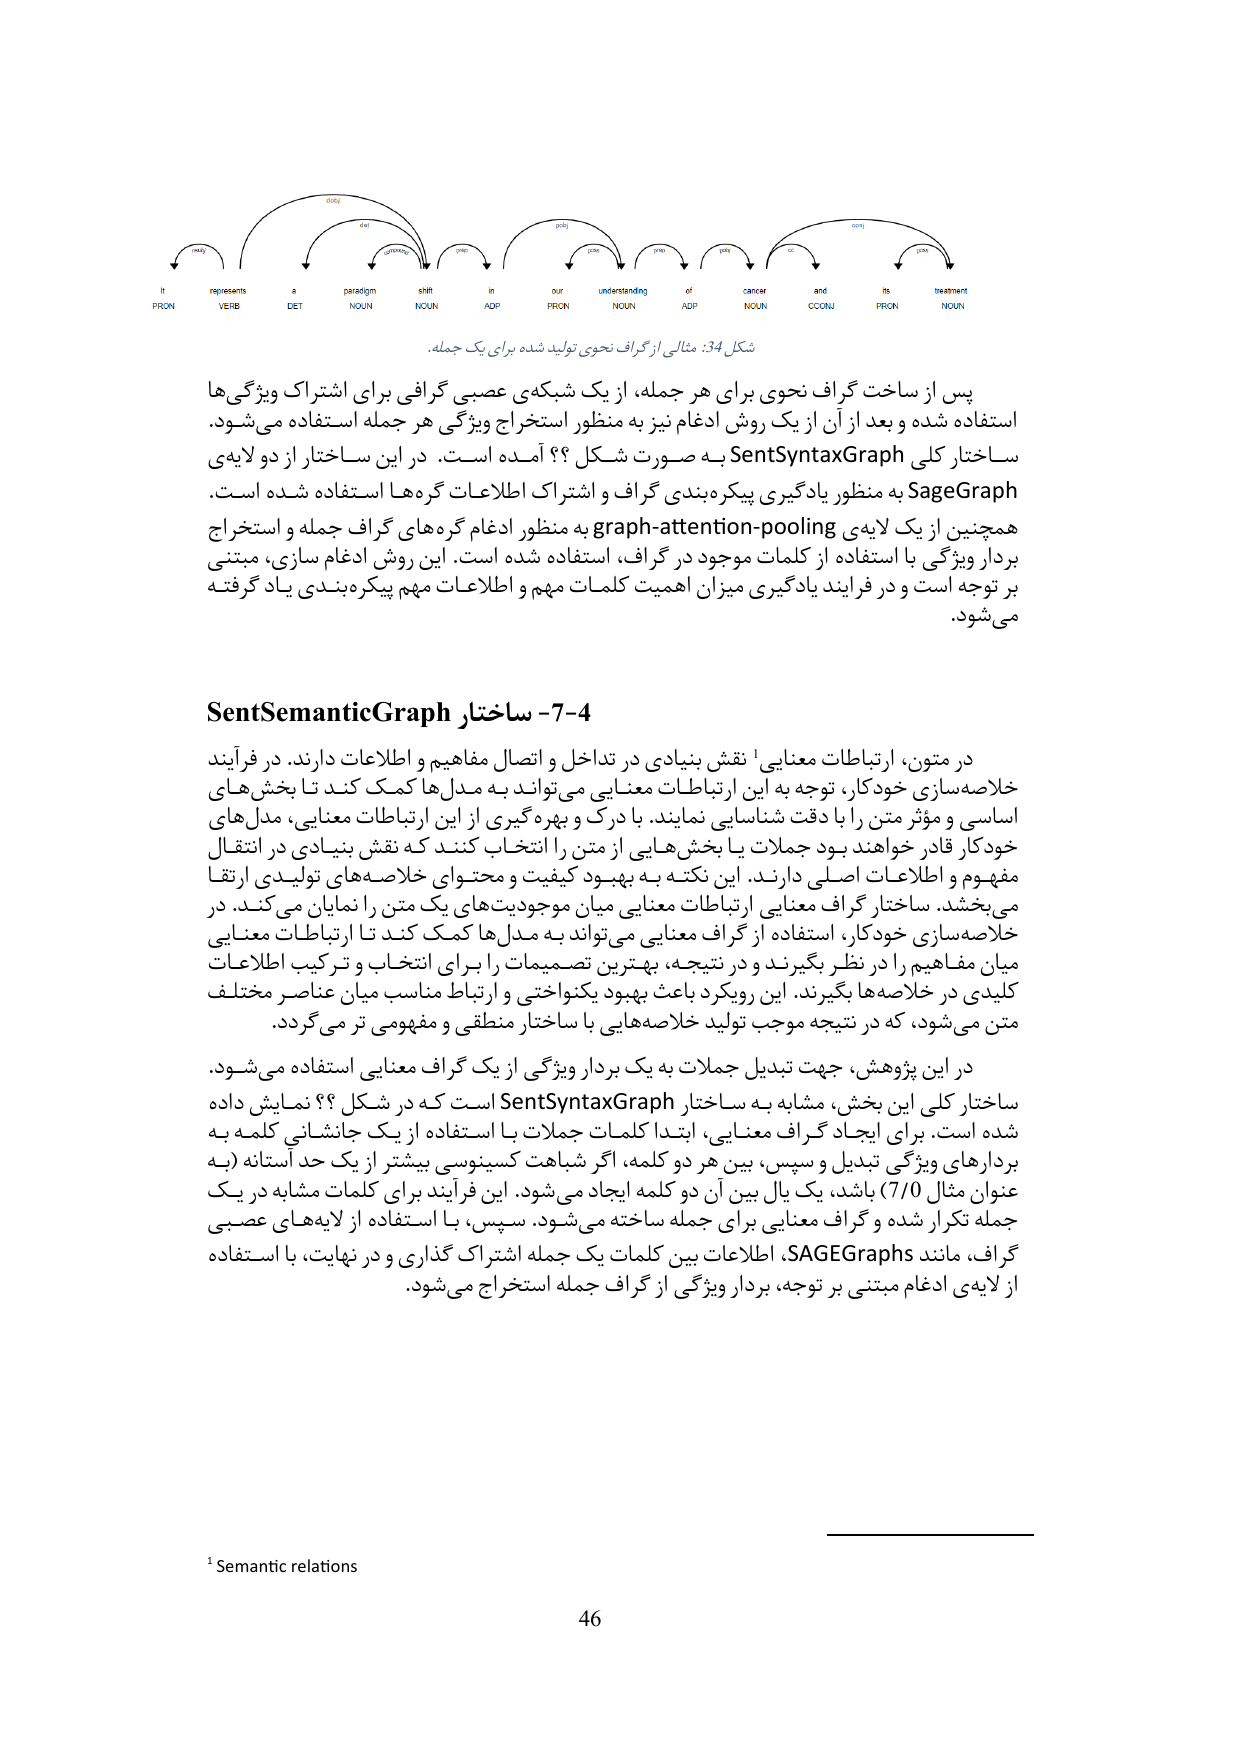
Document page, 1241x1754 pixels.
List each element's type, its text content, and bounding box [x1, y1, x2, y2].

picture [146, 177, 974, 322]
text پس از ساخت گراف نحوی برای هر جمله، از یک شبکه‌ی عصبی گرافی برای اشتراک ویژگی‌ها استفاده شده و بعد از آن از یک روش ادغام نیز به منظور استخراج ویژگی هر جمله استفاده می‌شود. ساختار کلی SentSyntaxGraph به صورت شکل ؟؟ آمده است. در این ساختار از دو لایه‌ی SageGraph به منظور یادگیری پیکره‌بندی گراف و اشتراک اطلاعات گره‌ها استفاده شده است. همچنین از یک لایه‌ی graph-attention-pooling به منظور ادغام گره‌های گراف جمله و استخراج بردار ویژگی با استفاده از کلمات موجود در گراف، استفاده شده است. این روش ادغام سازی، مبتنی بر توجه است و در فرایند یادگیری میزان اهمیت کلمات مهم و اطلاعات مهم پیکره‌بندی یاد گرفته می‌شود. [207, 380, 1018, 631]
text در متون، ارتباطات معنایی نقش بنیادی در تداخل و اتصال مفاهیم و اطلاعات دارند. در فرآیند خلاصه‌سازی خودکار، توجه به این ارتباطات معنایی می‌تواند به مدل‌ها کمک کند تا بخش‌های اساسی و مؤثر متن را با دقت شناسایی نمایند. با درک و بهره‌گیری از این ارتباطات معنایی، مدل‌های خودکار قادر خواهند بود جملات یا بخش‌هایی از متن را انتخاب کنند که نقش بنیادی در انتقال مفهوم و اطلاعات اصلی دارند. این نکته به بهبود کیفیت و محتوای خلاصه‌های تولیدی ارتقا می‌بخشد. ساختار گراف معنایی ارتباطات معنایی میان موجودیت‌های یک متن را نمایان می‌کند. در خلاصه‌سازی خودکار، استفاده از گراف معنایی می‌تواند به مدل‌ها کمک کند تا ارتباطات معنایی میان مفاهیم را در نظر بگیرند و در نتیجه، بهترین تصمیمات را برای انتخاب و ترکیب اطلاعات کلیدی در خلاصه‌ها بگیرند. این رویکرد باعث بهبود یکنواختی و ارتباط مناسب میان عناصر مختلف متن می‌شود، که در نتیجه موجب تولید خلاصه‌هایی با ساختار منطقی و مفهومی تر می‌گردد. [207, 748, 1018, 1037]
subtitle 7-4- ساختار SentSemanticGraph [207, 699, 1018, 733]
text در این پژوهش، جهت تبدیل جملات به یک بردار ویژگی از یک گراف معنایی استفاده می‌شود. ساختار کلی این بخش، مشابه به ساختار SentSyntaxGraph است که در شکل ؟؟ نمایش داده شده است. برای ایجاد گراف معنایی، ابتدا کلمات جملات با استفاده از یک جانشانی کلمه به بردارهای ویژگی تبدیل و سپس، بین هر دو کلمه، اگر شباهت کسینوسی بیشتر از یک حد آستانه (به عنوان مثال 7/0) باشد، یک یال بین آن دو کلمه ایجاد می‌شود. این فرآیند برای کلمات مشابه در یک جمله تکرار شده و گراف معنایی برای جمله ساخته می‌شود. سپس، با استفاده از لایه‌های عصبی گراف، مانند SAGEGraphs، اطلاعات بین کلمات یک جمله اشتراک گذاری و در نهایت، با استفاده از لایه‌ی ادغام مبتنی بر توجه، بردار ویژگی از گراف جمله استخراج می‌شود. [207, 1056, 1018, 1300]
text شکل 34: مثالی از گراف نحوی تولید شده برای یک جمله. [207, 340, 1018, 359]
